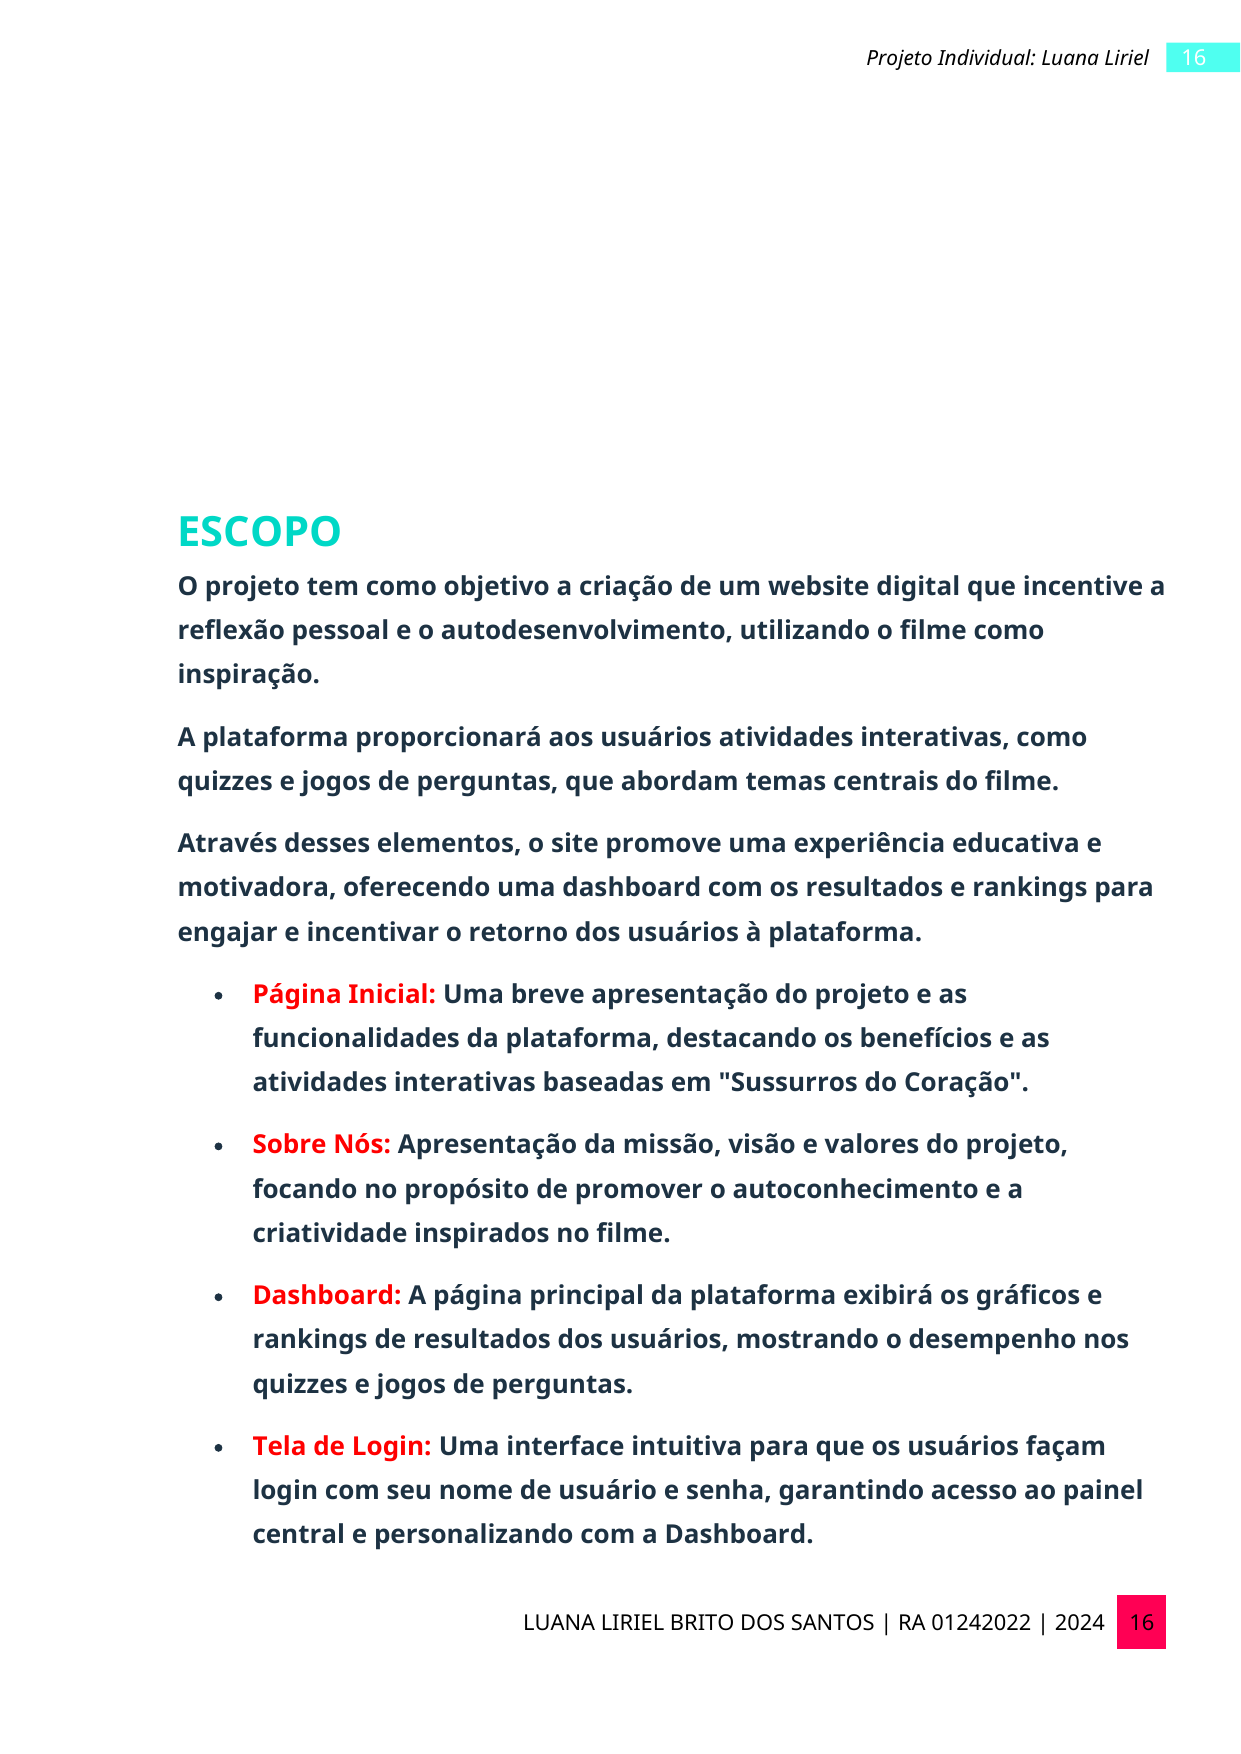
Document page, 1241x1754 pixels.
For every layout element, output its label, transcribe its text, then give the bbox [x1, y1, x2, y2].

subtitle ESCOPO [177, 502, 1166, 559]
text Através desses elementos, o site promove uma experiência educativa e motivadora, oferecendo uma dashboard com os resultados e rankings para engajar e incentivar o retorno dos usuários à plataforma. [177, 824, 1166, 949]
list Página Inicial: Uma breve apresentação do projeto e as funcionalidades da plataforma, destacando os benefícios e as atividades interativas baseadas em "Sussurros do Coração". [215, 975, 1166, 1099]
list Sobre Nós: Apresentação da missão, visão e valores do projeto, focando no propósito de promover o autoconhecimento e a criatividade inspirados no filme. [215, 1126, 1166, 1250]
text O projeto tem como objetivo a criação de um website digital que incentive a reflexão pessoal e o autodesenvolvimento, utilizando o filme como inspiração. [177, 567, 1166, 692]
text A plataforma proporcionará aos usuários atividades interativas, como quizzes e jogos de perguntas, que abordam temas centrais do filme. [177, 718, 1166, 798]
list Tela de Login: Uma interface intuitiva para que os usuários façam login com seu nome de usuário e senha, garantindo acesso ao painel central e personalizando com a Dashboard. [215, 1427, 1166, 1552]
list Dashboard: A página principal da plataforma exibirá os gráficos e rankings de resultados dos usuários, mostrando o desempenho nos quizzes e jogos de perguntas. [215, 1277, 1166, 1401]
